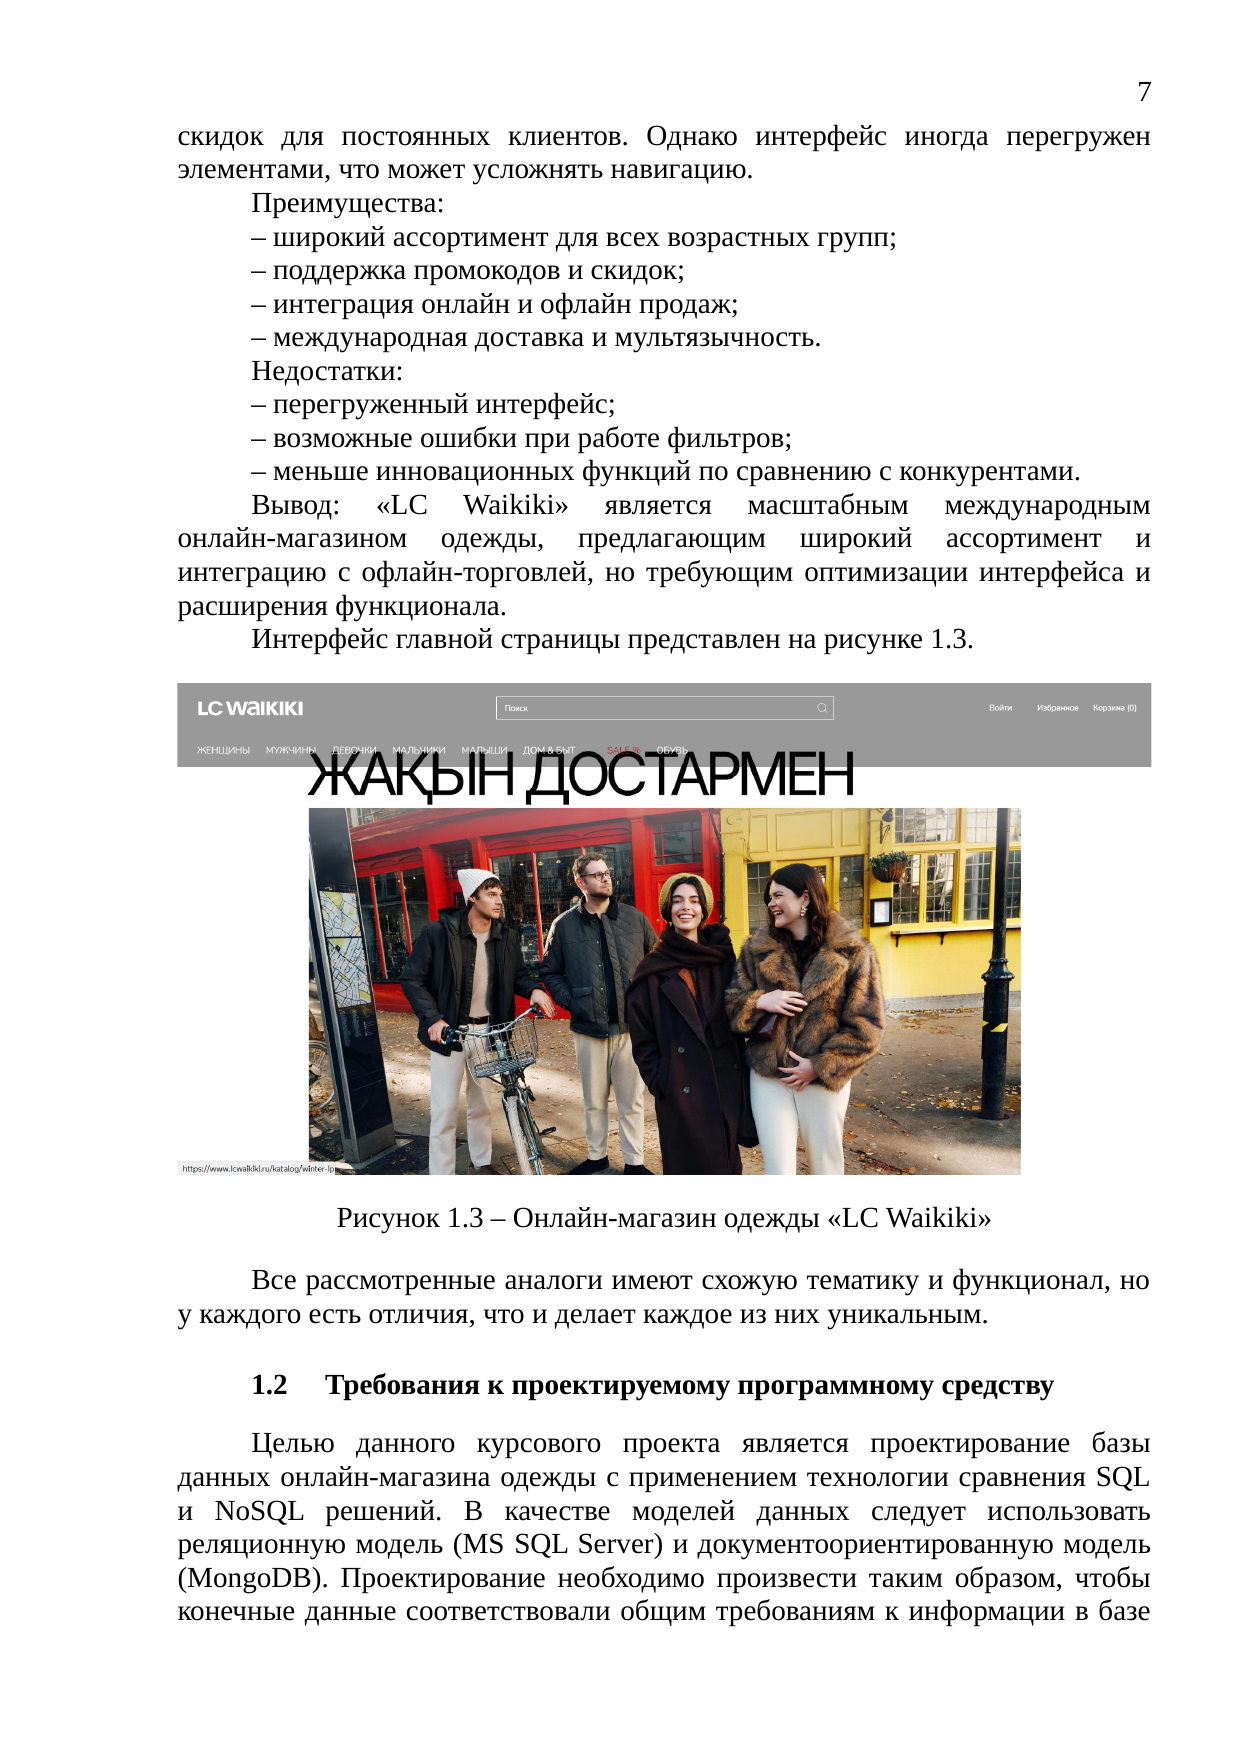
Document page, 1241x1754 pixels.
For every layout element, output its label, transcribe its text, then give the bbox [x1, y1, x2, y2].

list – поддержка промокодов и скидок; [251, 252, 1152, 286]
list Рисунок 1.3 – Онлайн-магазин одежды «LC Waikiki» [177, 1200, 1152, 1233]
subtitle Требования к проектируемому программному средству [177, 1367, 1152, 1401]
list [177, 118, 1152, 185]
list – широкий ассортимент для всех возрастных групп; [251, 219, 1152, 252]
list Интерфейс главной страницы представлен на рисунке 1.3. [177, 621, 1152, 655]
list – интеграция онлайн и офлайн продаж; [251, 286, 1152, 319]
list – меньше инновационных функций по сравнению с конкурентами. [251, 453, 1152, 487]
list – перегруженный интерфейс; [251, 386, 1152, 420]
list – международная доставка и мультязычность. [251, 319, 1152, 353]
picture [177, 683, 1152, 1175]
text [177, 1426, 1152, 1627]
list Вывод: «LC Waikiki» является масштабным международным онлайн‑магазином одежды, предлагающим широкий ассортимент и интеграцию с офлайн‑торговлей, но требующим оптимизации интерфейса и расширения функционала. [177, 487, 1152, 621]
list Недостатки: [177, 353, 1152, 386]
list Все рассмотренные аналоги имеют схожую тематику и функционал, но у каждого есть отличия, что и делает каждое из них уникальным. [177, 1262, 1152, 1329]
text Преимущества: [177, 185, 1152, 219]
list – возможные ошибки при работе фильтров; [251, 420, 1152, 453]
